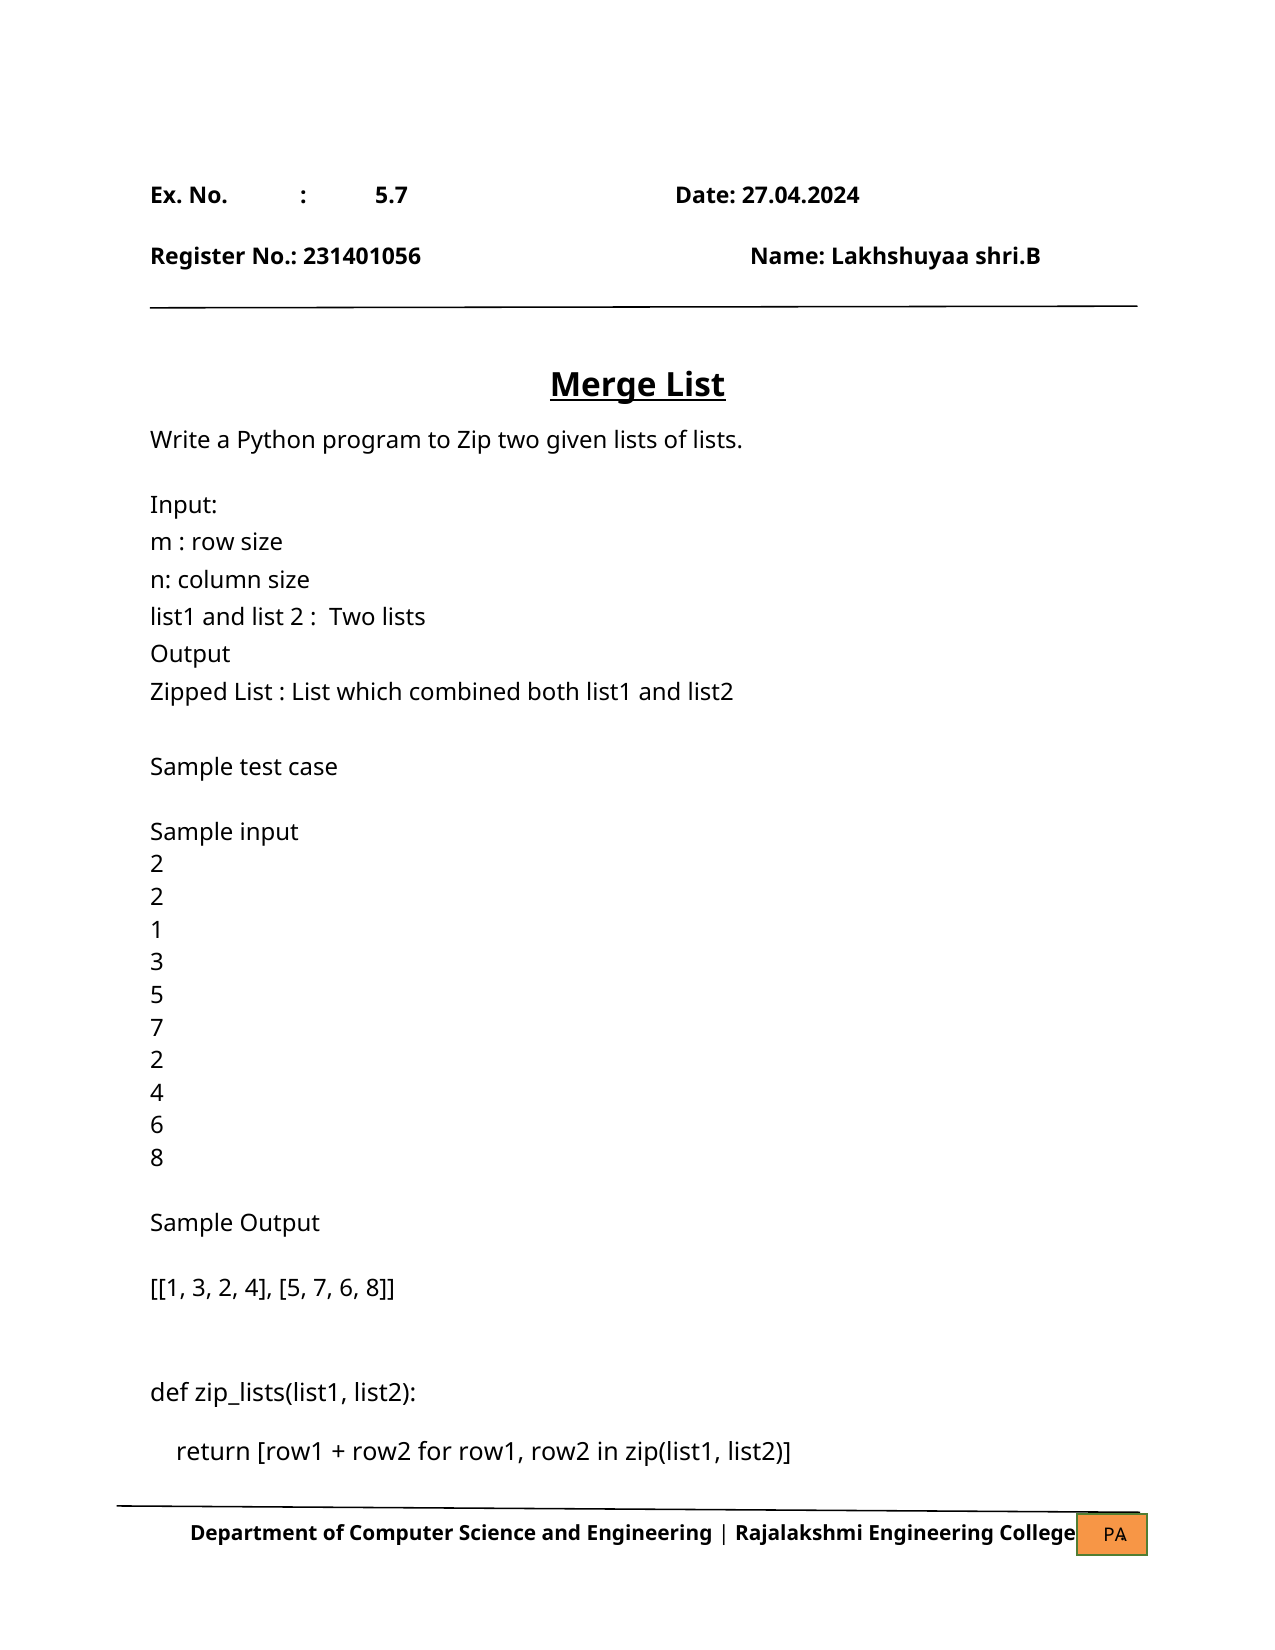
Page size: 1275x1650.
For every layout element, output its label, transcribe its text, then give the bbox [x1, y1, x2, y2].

text Write a Python program to Zip two given lists of lists. [150, 422, 1125, 455]
text return [row1 + row2 for row1, row2 in zip(list1, list2)] [150, 1433, 1125, 1467]
text Sample Output [150, 1206, 1125, 1238]
text m : row size [150, 525, 1125, 558]
text n: column size [150, 562, 1125, 595]
text 8 [150, 1141, 1125, 1173]
text 5 [150, 978, 1125, 1010]
text Sample test case [150, 749, 1125, 782]
text 3 [150, 945, 1125, 978]
text Ex. No. : 5.7 Date: 27.04.2024 [150, 179, 1125, 210]
text Output [150, 637, 1125, 670]
text Sample input [150, 815, 1125, 847]
text Register No.: 231401056 Name: Lakhshuyaa shri.B [150, 239, 1125, 271]
text 2 [150, 1043, 1125, 1076]
text Input: [150, 488, 1125, 520]
text list1 and list 2 : Two lists [150, 600, 1125, 632]
text 6 [150, 1108, 1125, 1141]
text 2 [150, 880, 1125, 912]
text Merge List [150, 360, 1125, 406]
text [[1, 3, 2, 4], [5, 7, 6, 8]] [150, 1271, 1125, 1304]
text 7 [150, 1010, 1125, 1043]
text 1 [150, 912, 1125, 945]
text def zip_lists(list1, list2): [150, 1374, 1125, 1408]
text 4 [150, 1076, 1125, 1108]
text Zipped List : List which combined both list1 and list2 [150, 675, 1125, 707]
text 2 [150, 847, 1125, 880]
